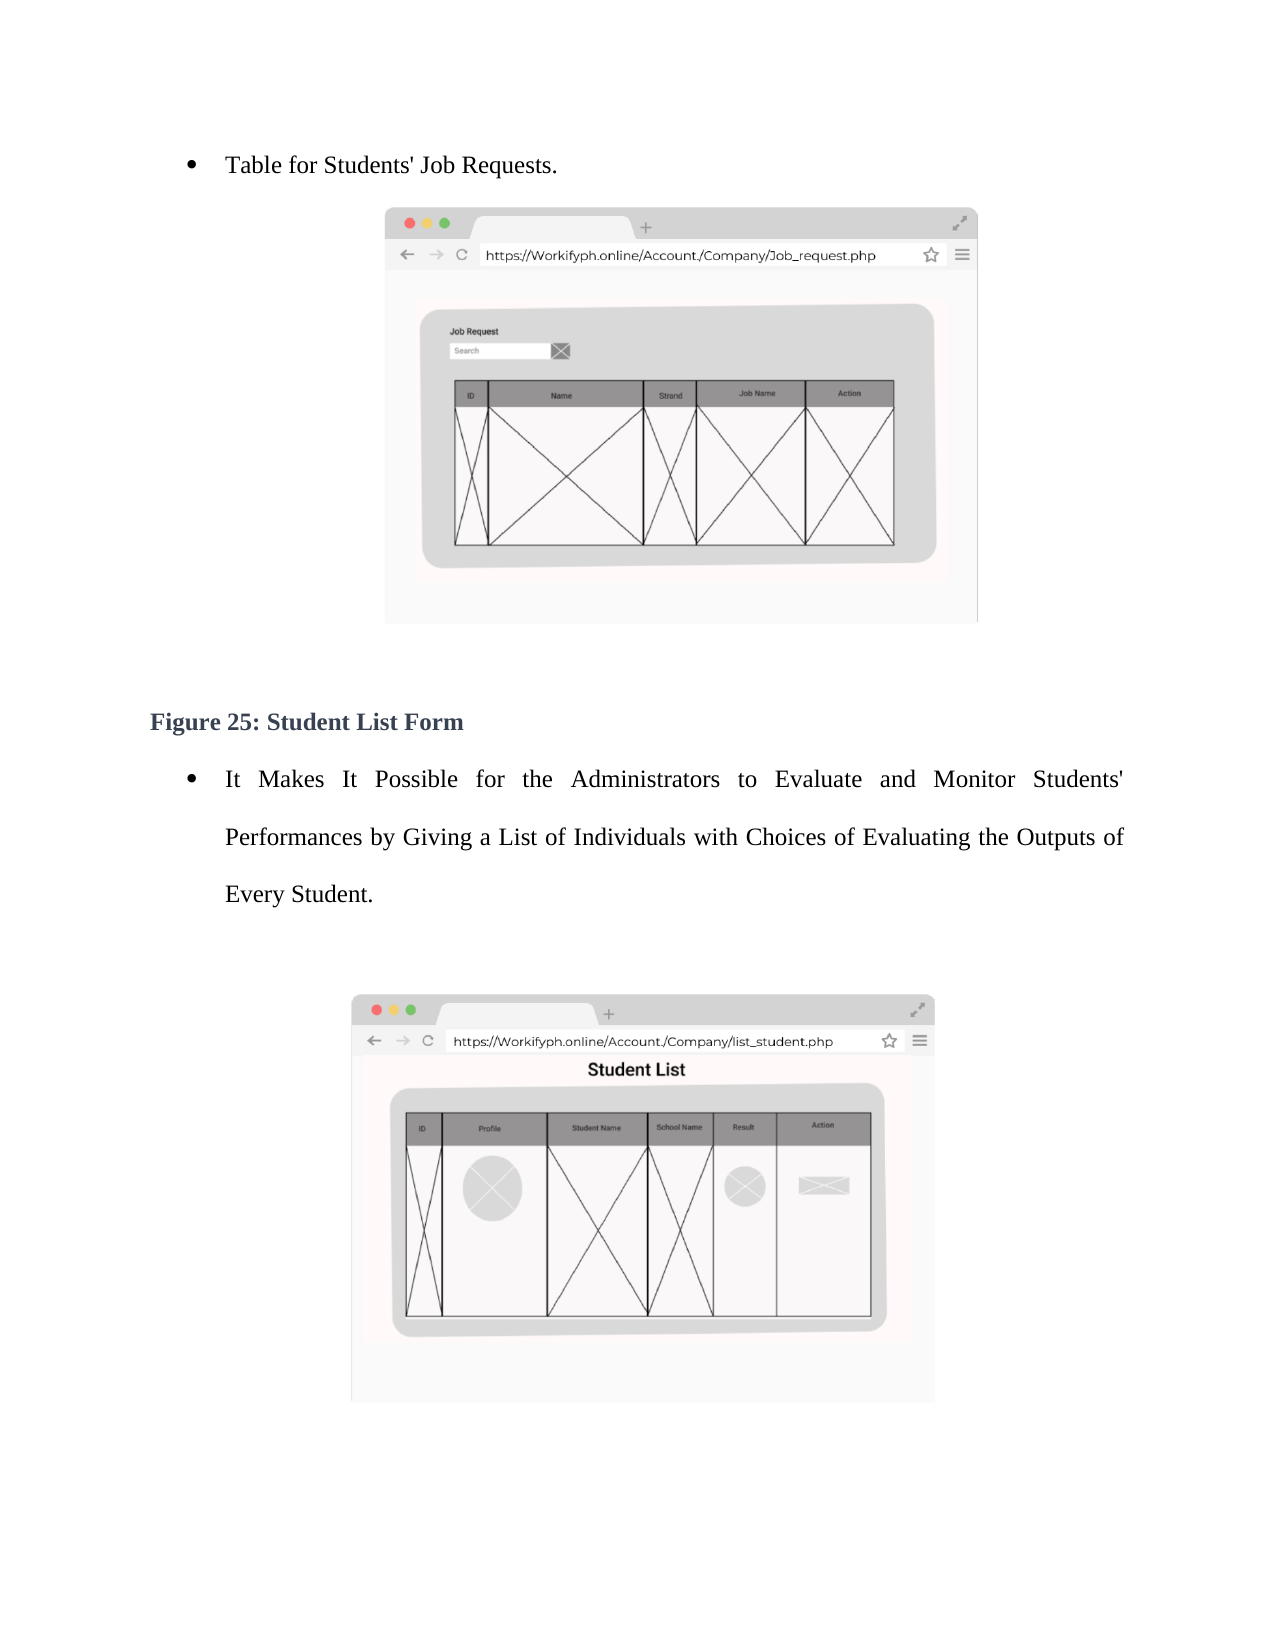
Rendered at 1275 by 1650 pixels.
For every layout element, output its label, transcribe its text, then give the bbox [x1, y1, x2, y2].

list It Makes It Possible for the Administrators to Evaluate and Monitor Students' Performances by Giving a List of Individuals with Choices of Evaluating the Outputs of Every Student. [187, 764, 1125, 908]
list Table for Students' Job Requests. [187, 150, 1125, 179]
picture [290, 207, 1060, 624]
text Figure 25: Student List Form [150, 707, 1125, 736]
picture [259, 994, 1015, 1403]
